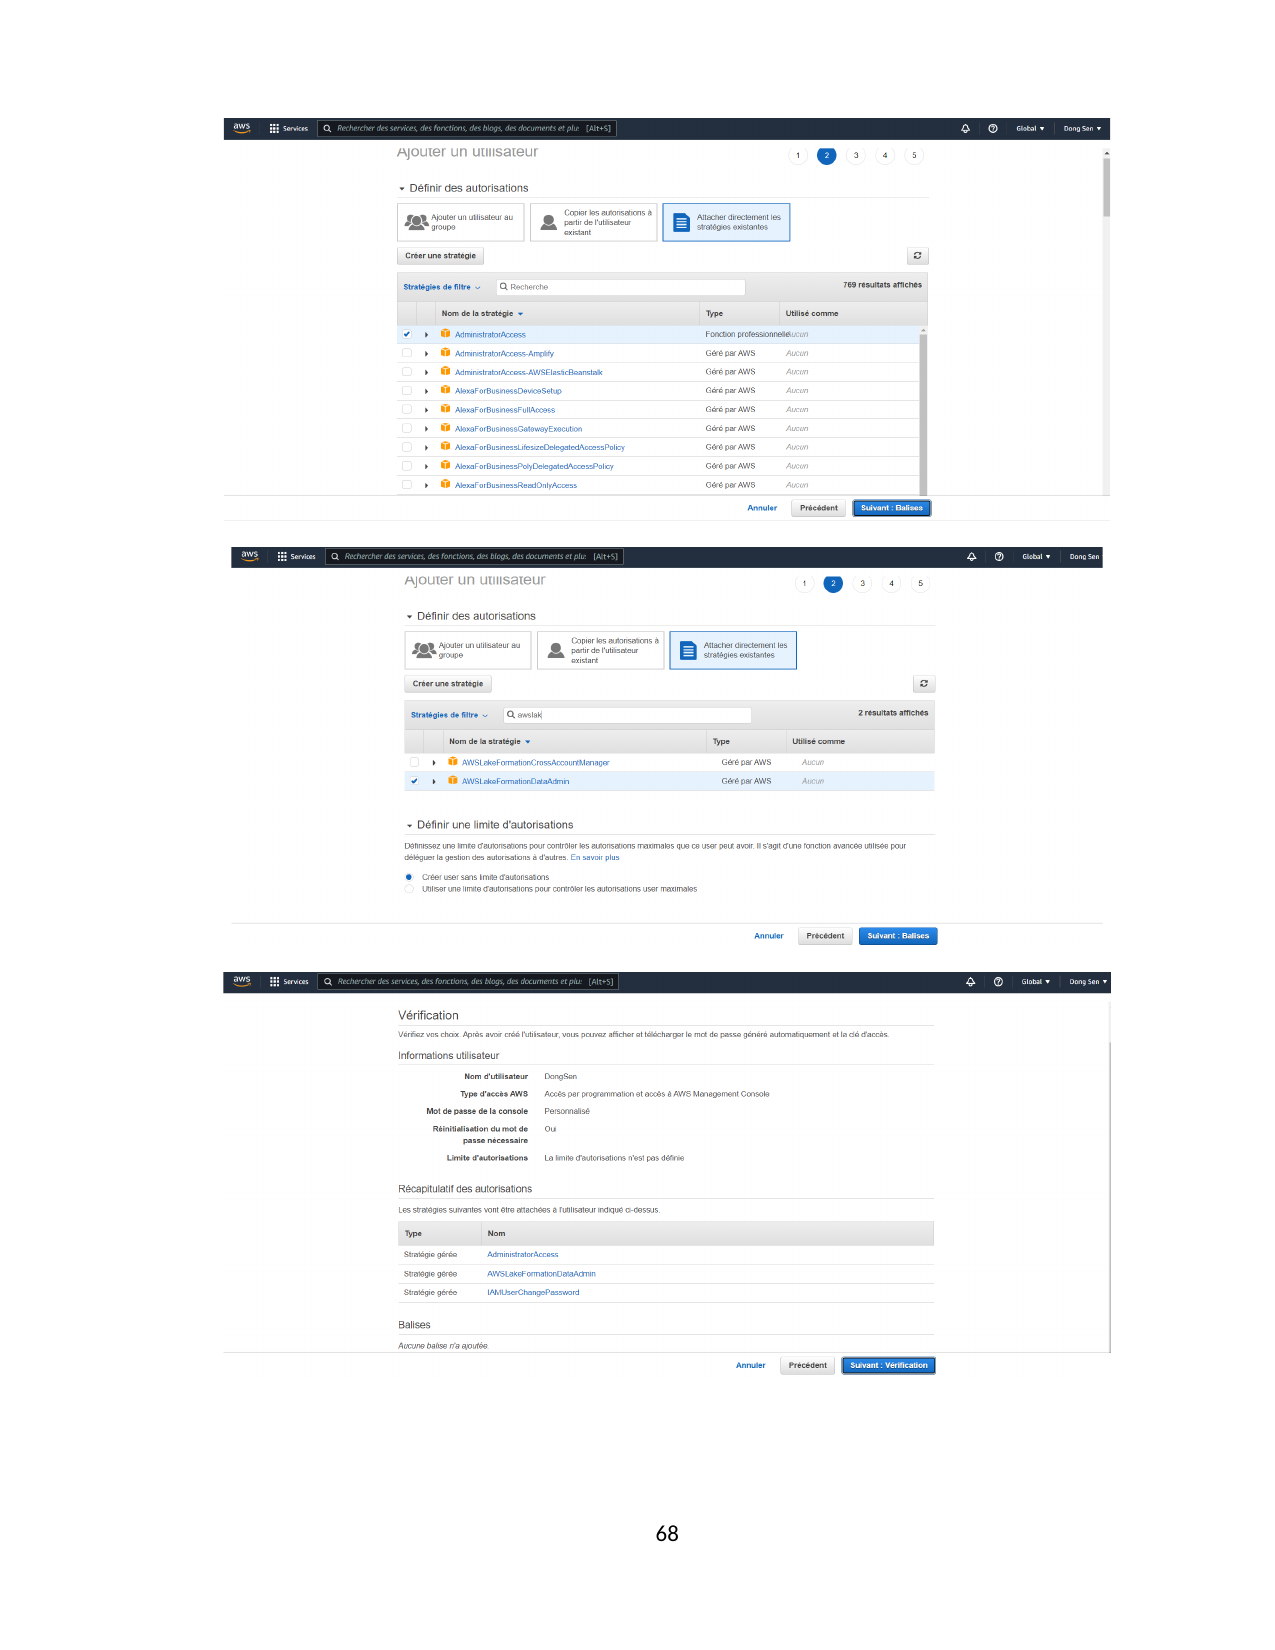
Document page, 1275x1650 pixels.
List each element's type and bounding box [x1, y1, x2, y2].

picture [223, 118, 1111, 521]
picture [223, 972, 1111, 1378]
picture [231, 547, 1103, 947]
